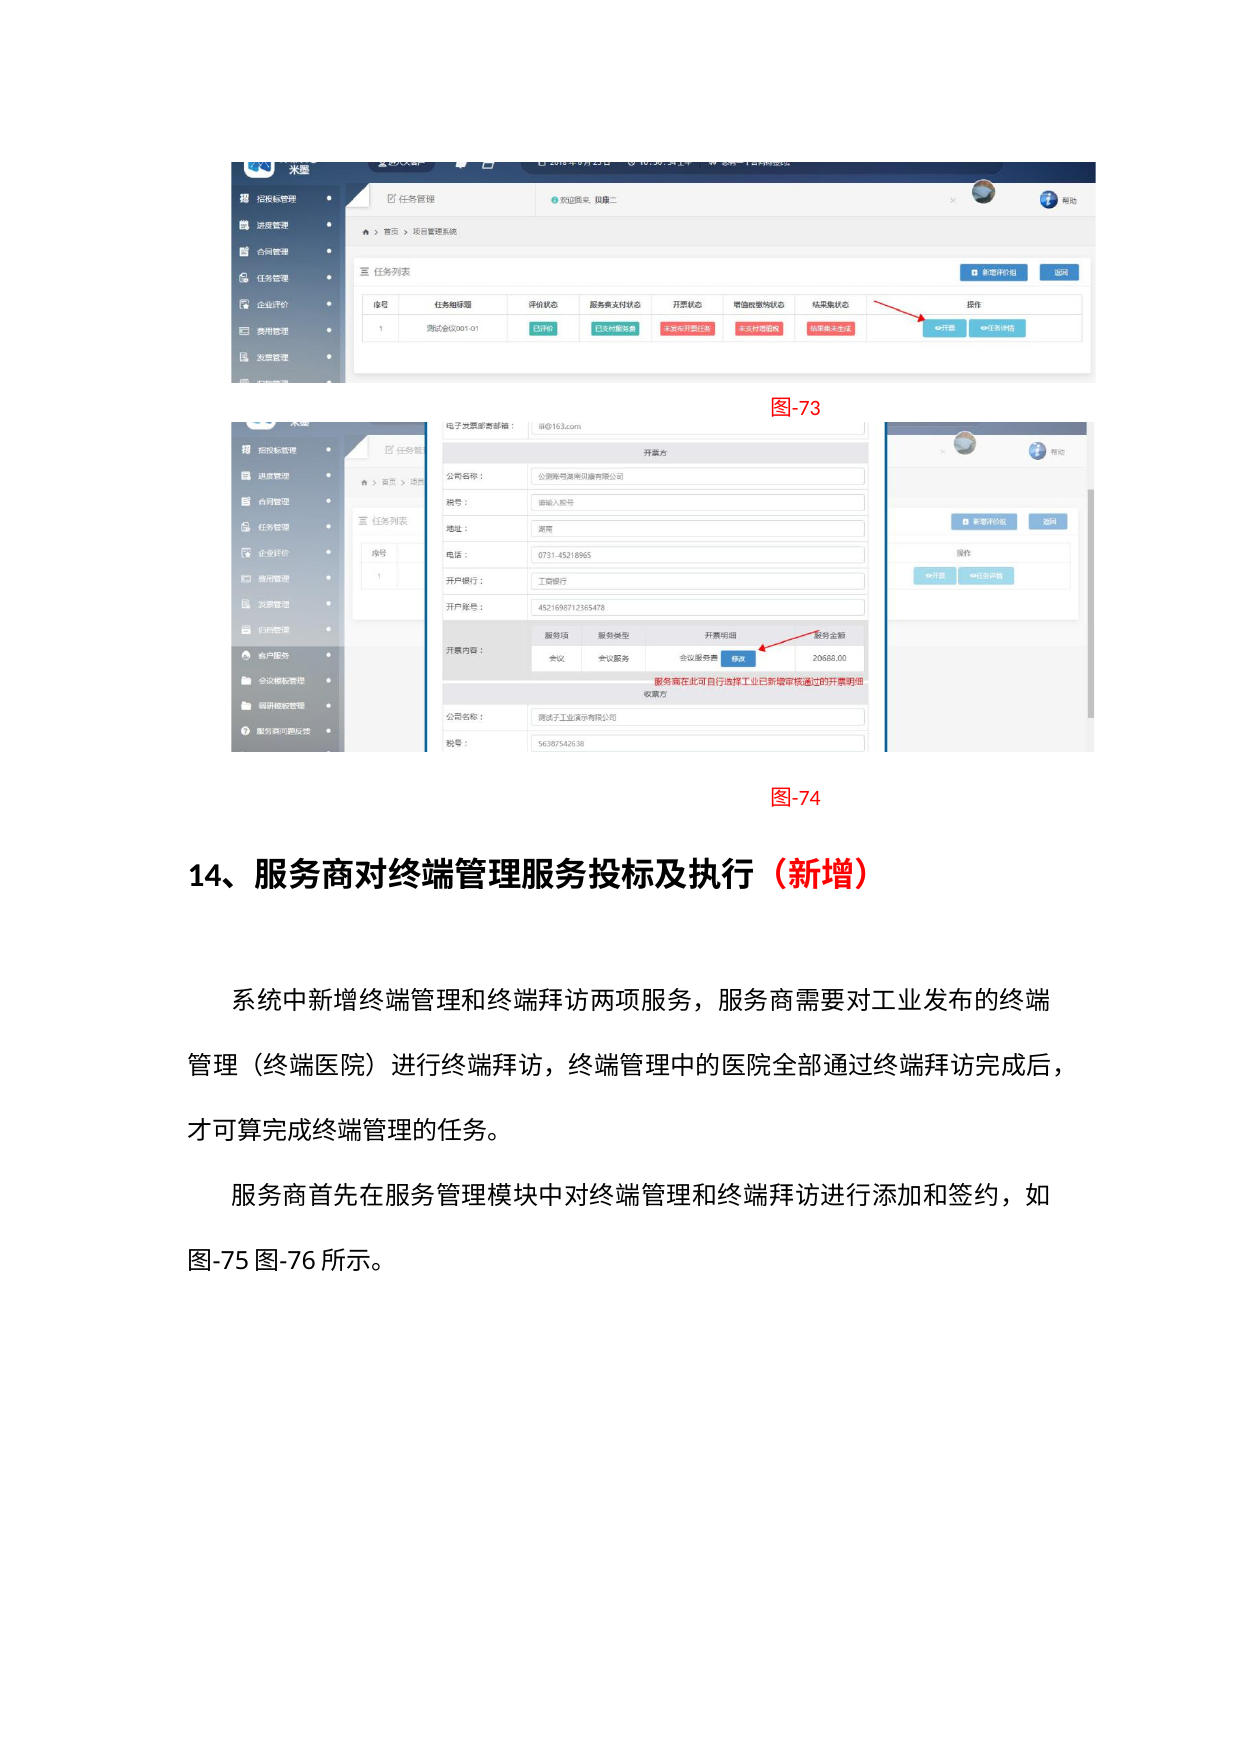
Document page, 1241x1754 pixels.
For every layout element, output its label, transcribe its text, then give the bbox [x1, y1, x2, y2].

list 图-73 [494, 389, 1053, 422]
picture [231, 162, 1096, 383]
text 系统中新增终端管理和终端拜访两项服务，服务商需要对工业发布的终端管理（终端医院）进行终端拜访，终端管理中的医院全部通过终端拜访完成后，才可算完成终端管理的任务。 [187, 966, 1053, 1161]
list 图-74 [494, 779, 1053, 812]
picture [231, 422, 1095, 752]
subtitle 14、服务商对终端管理服务投标及执行（新增） [187, 839, 1053, 904]
text 服务商首先在服务管理模块中对终端管理和终端拜访进行添加和签约，如图-75图-76所示。 [187, 1161, 1053, 1291]
